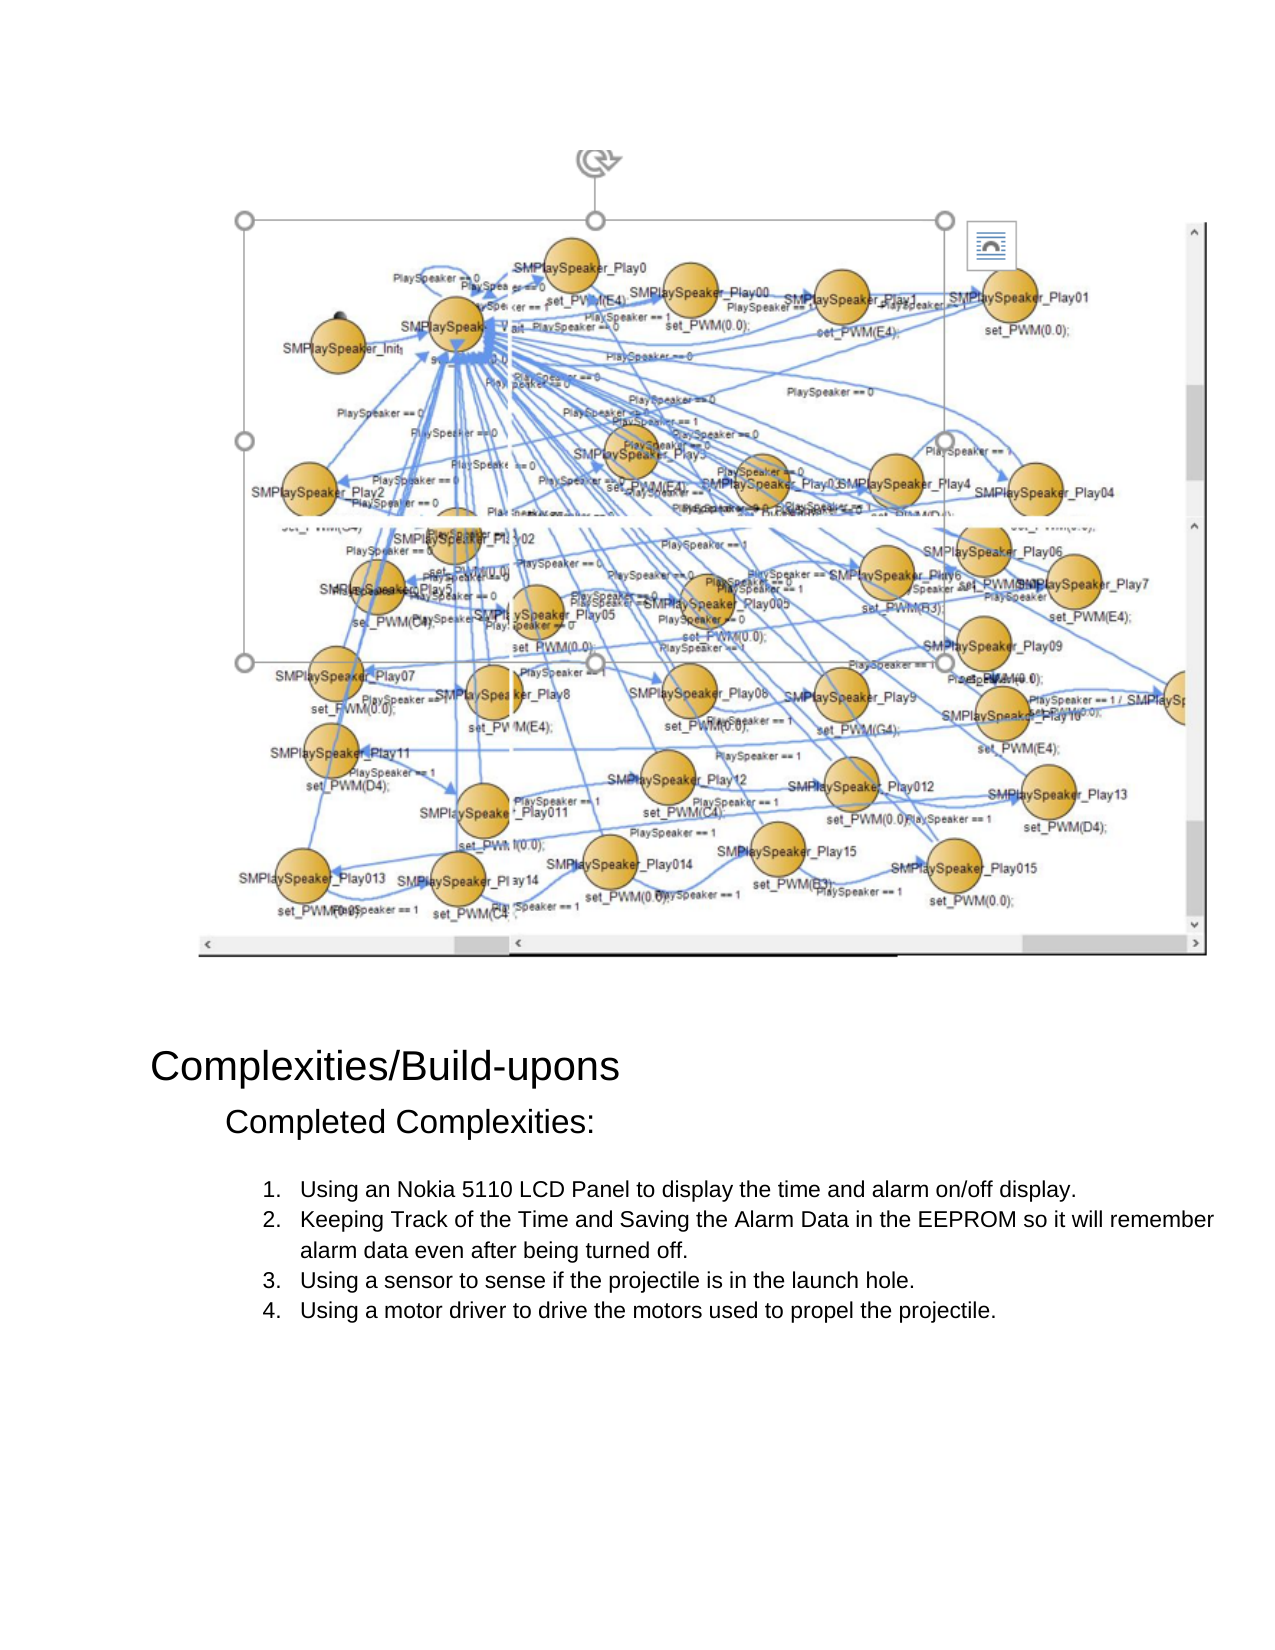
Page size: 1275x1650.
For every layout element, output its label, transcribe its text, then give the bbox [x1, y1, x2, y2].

list Keeping Track of the Time and Saving the Alarm Data in the EEPROM so it will remember alarm data even after being turned off. [262, 1206, 1275, 1263]
list Using an Nokia 5110 LCD Panel to display the time and alarm on/off display. [262, 1176, 1275, 1202]
subtitle Complexities/Build-upons [150, 1041, 1275, 1089]
picture [150, 150, 1275, 996]
list Using a sensor to sense if the projectile is in the launch hole. [262, 1267, 1275, 1293]
text Completed Complexities: [150, 1102, 1275, 1140]
list Using a motor driver to drive the motors used to propel the projectile. [262, 1297, 1275, 1323]
